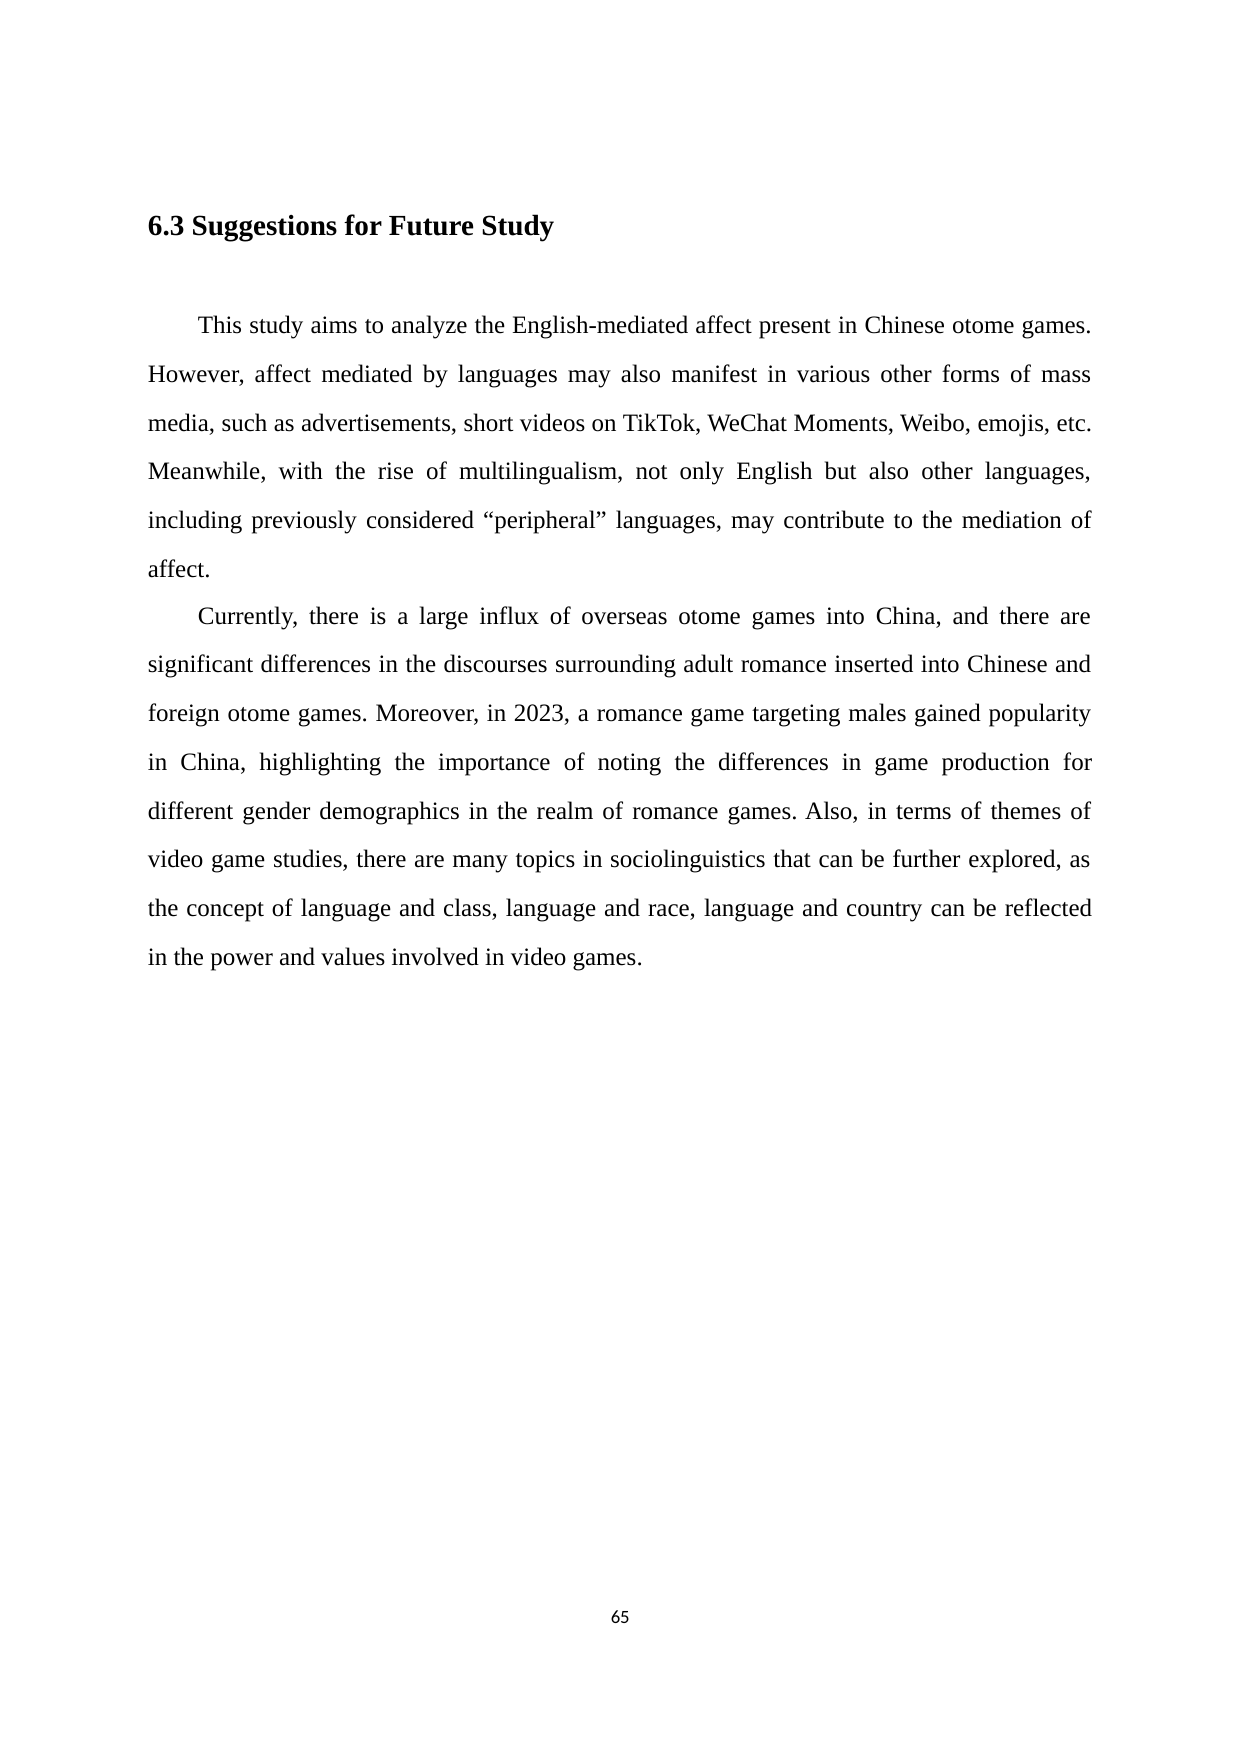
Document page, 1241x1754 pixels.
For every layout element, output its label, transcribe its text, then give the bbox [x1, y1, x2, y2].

text Currently, there is a large influx of overseas otome games into China, and there are significant differences in the discourses surrounding adult romance inserted into Chinese and foreign otome games. Moreover, in 2023, a romance game targeting males gained popularity in China, highlighting the importance of noting the differences in game production for different gender demographics in the realm of romance games. Also, in terms of themes of video game studies, there are many topics in sociolinguistics that can be further explored, as the concept of language and class, language and race, language and country can be reflected in the power and values involved in video games. [148, 599, 1093, 973]
subtitle 6.3 Suggestions for Future Study [148, 192, 1093, 257]
text This study aims to analyze the English-mediated affect present in Chinese otome games. However, affect mediated by languages may also manifest in various other forms of mass media, such as advertisements, short videos on TikTok, WeChat Moments, Weibo, emojis, etc. Meanwhile, with the rise of multilingualism, not only English but also other languages, including previously considered “peripheral” languages, may contribute to the mediation of affect. [148, 308, 1093, 584]
